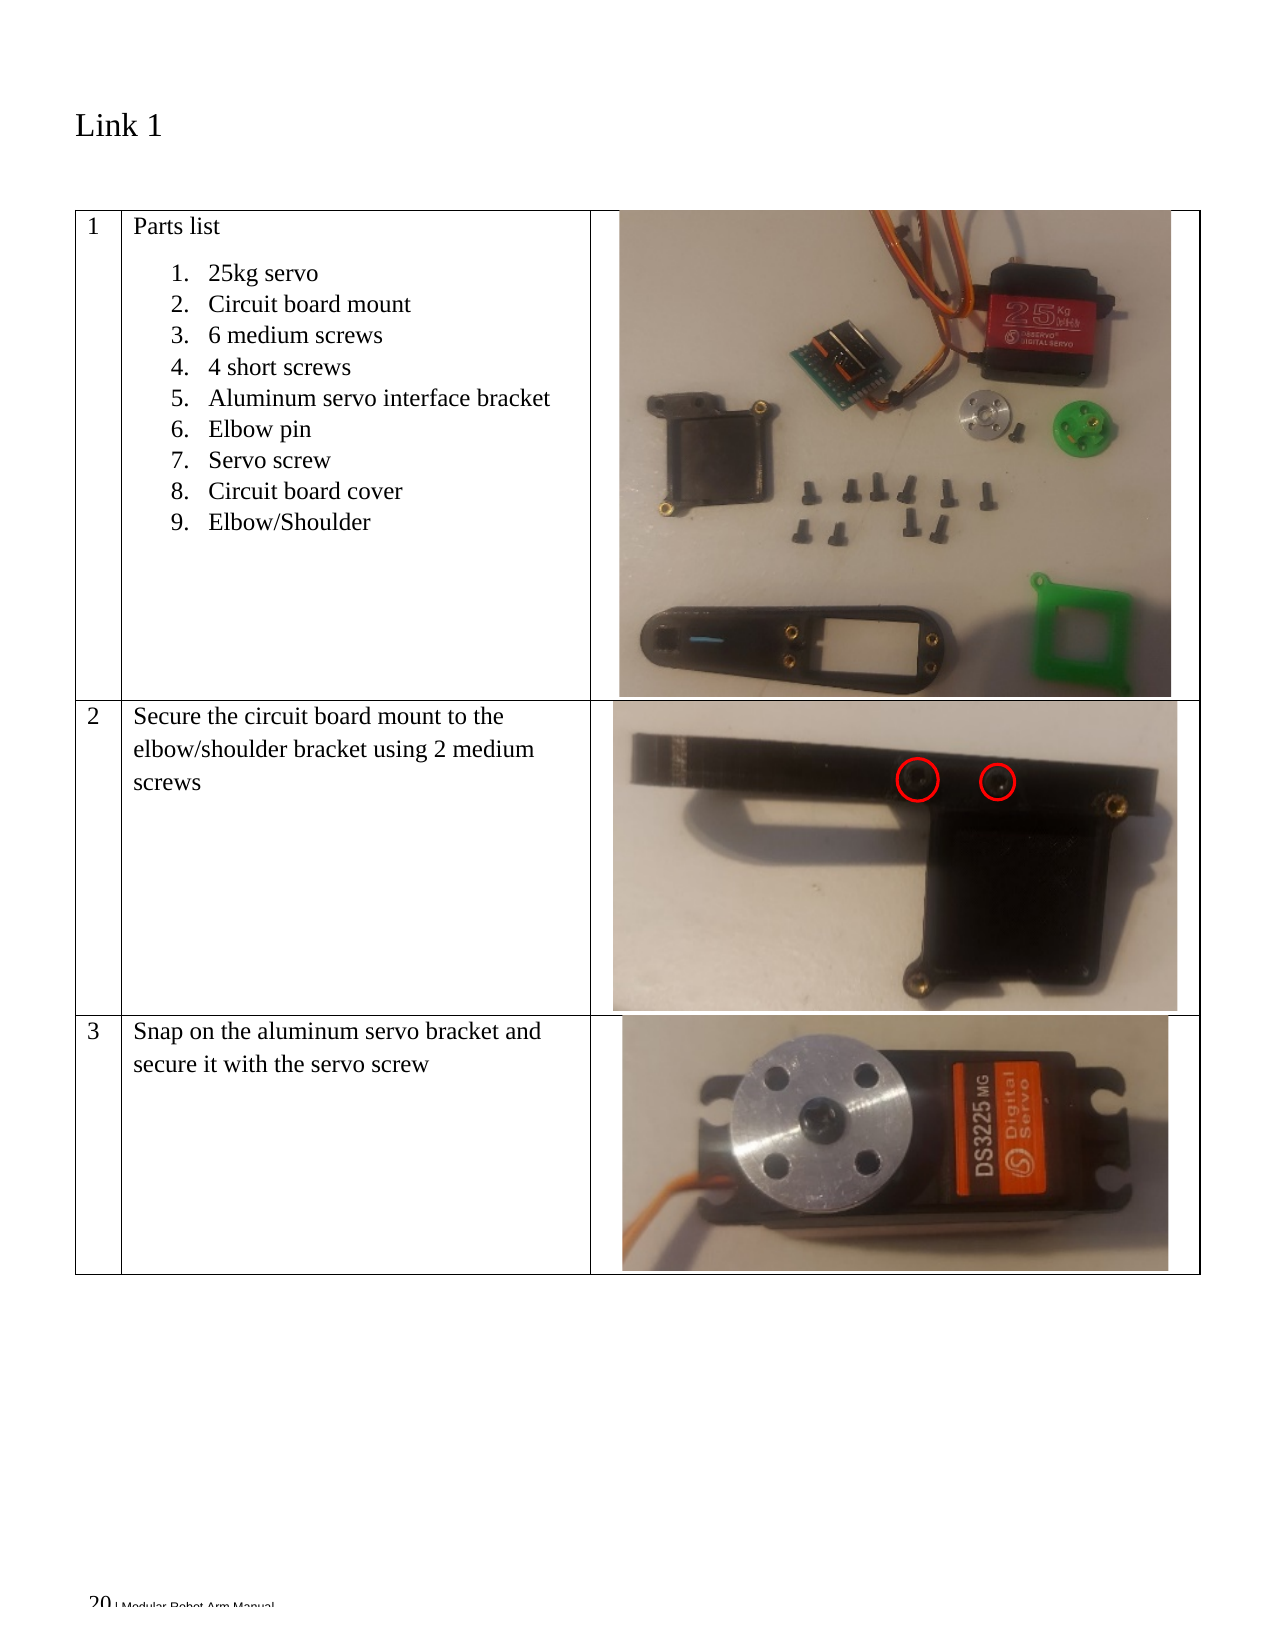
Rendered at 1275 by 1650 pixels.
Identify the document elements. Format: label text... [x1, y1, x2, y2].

table_cell 2 [76, 701, 121, 1015]
picture [622, 1015, 1169, 1271]
picture [613, 701, 1178, 1011]
table_cell [591, 1016, 1199, 1274]
table_header 1 [76, 211, 121, 700]
text Link 1 [75, 105, 1200, 143]
picture [619, 210, 1172, 697]
table_cell Secure the circuit board mount to the elbow/shoulder bracket using 2 medium screws [122, 701, 590, 1015]
table_cell [591, 701, 1199, 1015]
table_header [591, 211, 1199, 700]
table_cell 3 [76, 1016, 121, 1274]
table_cell Snap on the aluminum servo bracket and secure it with the servo screw [122, 1016, 590, 1274]
table_header Parts list 25kg servo Circuit board mount 6 medium screws 4 short screws Aluminum servo interface bracket Elbow pin Servo screw Circuit board cover Elbow/Shoulder [122, 211, 590, 700]
